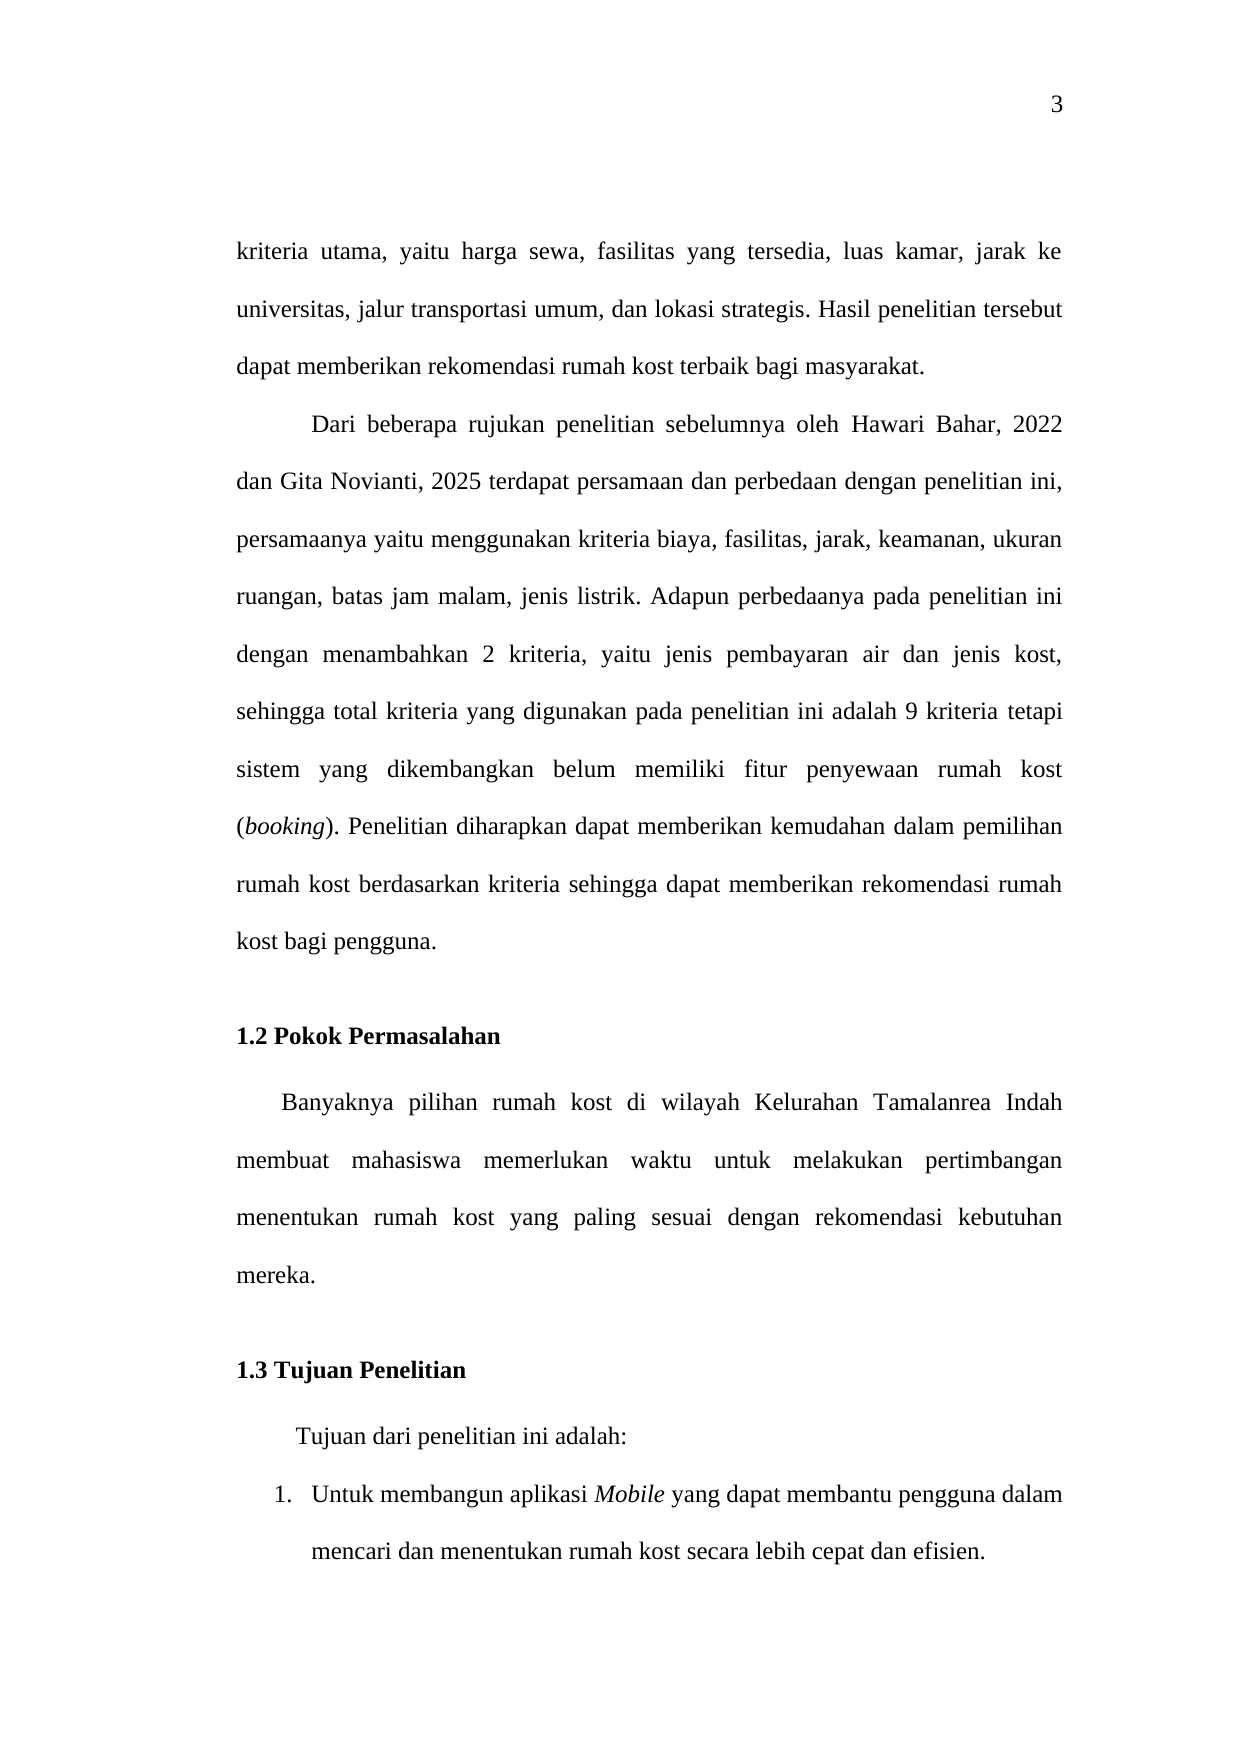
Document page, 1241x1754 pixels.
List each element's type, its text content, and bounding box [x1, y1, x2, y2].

list Untuk membangun aplikasi Mobile yang dapat membantu pengguna dalam mencari dan menentukan rumah kost secara lebih cepat dan efisien. [274, 1479, 1063, 1565]
subtitle 1.2 Pokok Permasalahan [236, 1021, 1063, 1050]
text Tujuan dari penelitian ini adalah: [236, 1421, 1063, 1450]
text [236, 236, 1063, 380]
subtitle 1.3 Tujuan Penelitian [236, 1355, 1063, 1384]
text Dari beberapa rujukan penelitian sebelumnya oleh dan terdapat persamaan dan perbedaan dengan penelitian ini, persamaanya yaitu menggunakan kriteria biaya, fasilitas, jarak, keamanan, ukuran ruangan, batas jam malam, jenis listrik. Adapun perbedaanya pada penelitian ini dengan menambahkan 2 kriteria, yaitu jenis pembayaran air dan jenis kost, sehingga total kriteria yang digunakan pada penelitian ini adalah 9 kriteria tetapi sistem yang dikembangkan belum memiliki fitur penyewaan rumah kost (booking). Penelitian diharapkan dapat memberikan kemudahan dalam pemilihan rumah kost berdasarkan kriteria sehingga dapat memberikan rekomendasi rumah kost bagi pengguna. [236, 409, 1063, 955]
text Banyaknya pilihan rumah kost di wilayah Kelurahan Tamalanrea Indah membuat mahasiswa memerlukan waktu untuk melakukan pertimbangan menentukan rumah kost yang paling sesuai dengan rekomendasi kebutuhan mereka. [236, 1087, 1063, 1289]
